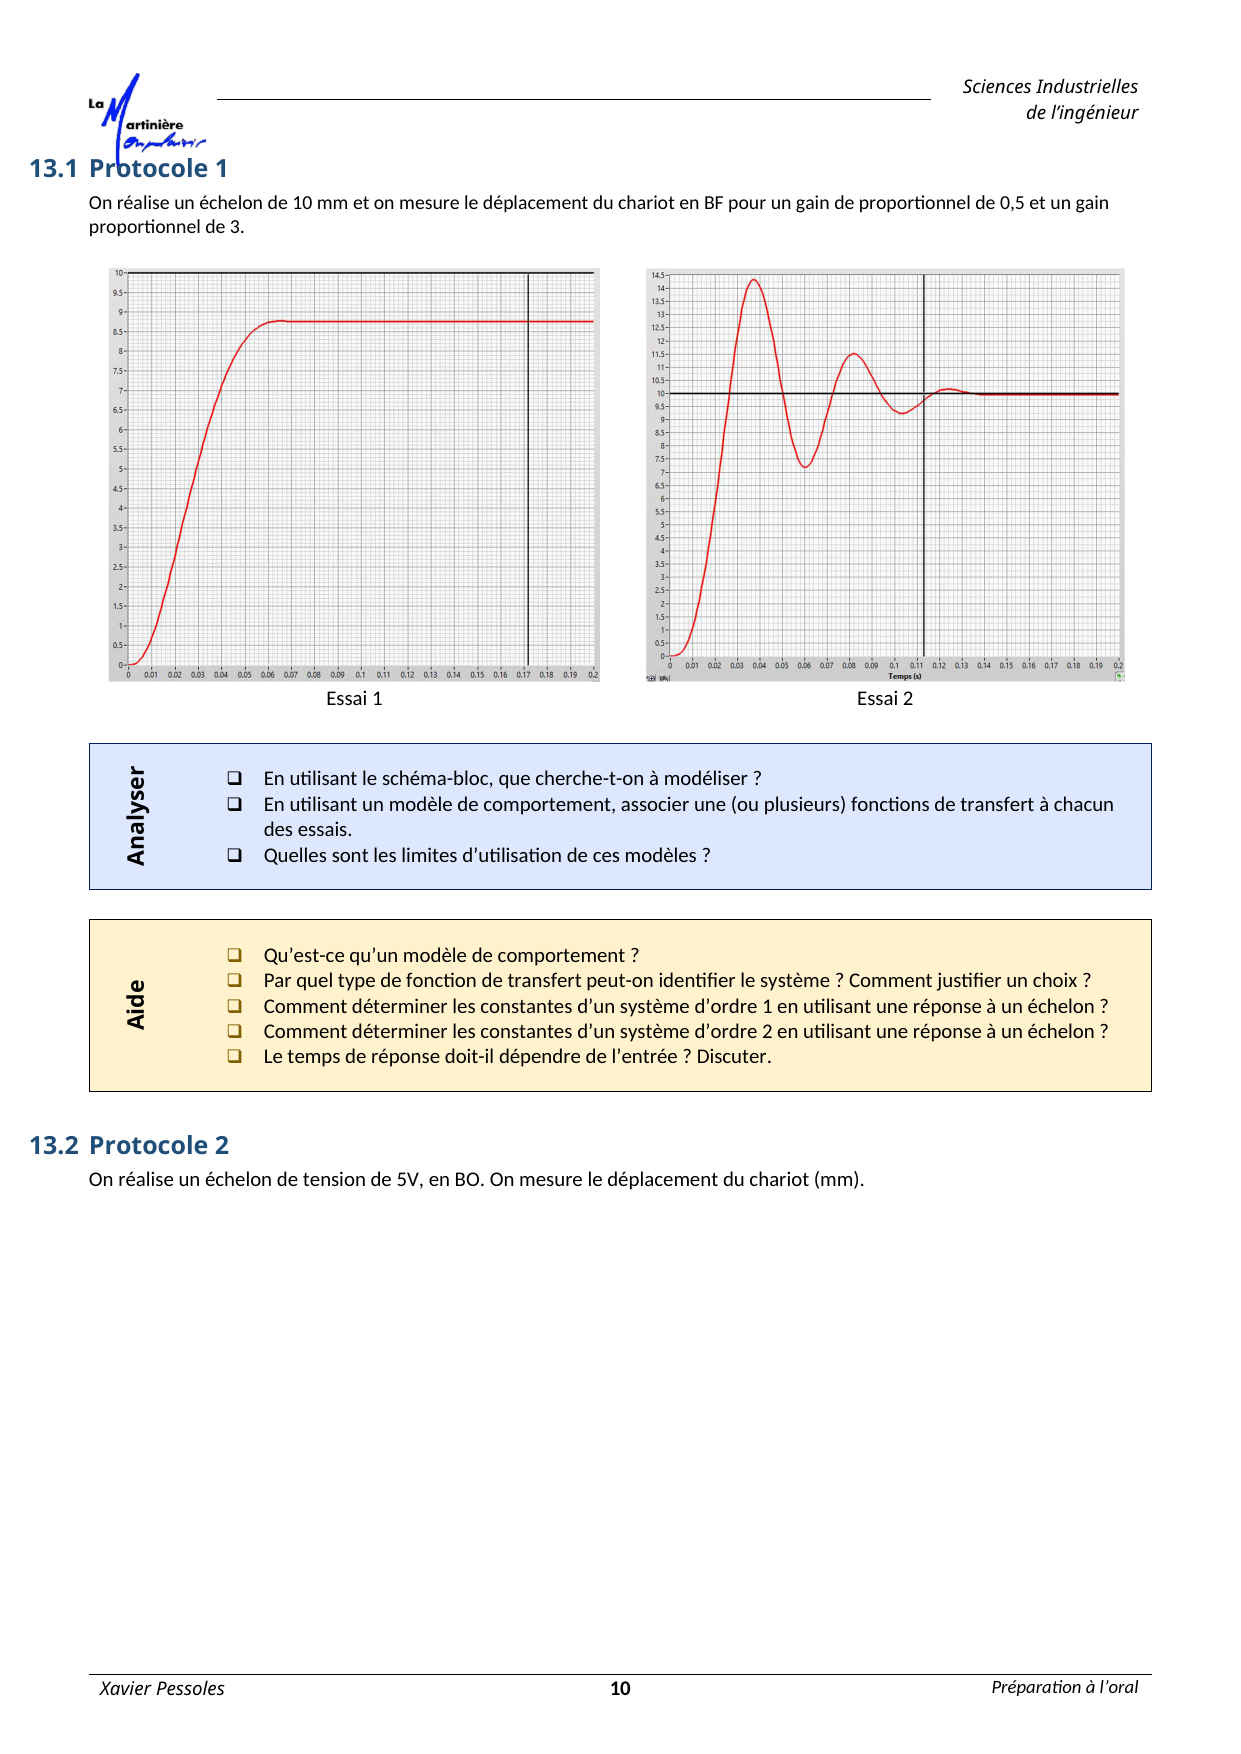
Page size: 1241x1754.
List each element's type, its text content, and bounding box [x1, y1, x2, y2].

table_header Analyser [90, 744, 177, 889]
subtitle Protocole 1 [29, 151, 1152, 185]
table_header En utilisant le schéma-bloc, que cherche-t-on à modéliser ? En utilisant un modèle de comportement, associer une (ou plusieurs) fonctions de transfert à chacun des essais. Quelles sont les limites d’utilisation de ces modèles ? [177, 744, 1151, 889]
table_header Aide [90, 920, 177, 1091]
picture [108, 267, 600, 682]
table_header Qu’est-ce qu’un modèle de comportement ? Par quel type de fonction de transfert peut-on identifier le système ? Comment justifier un choix ? Comment déterminer les constantes d’un système d’ordre 1 en utilisant une réponse à un échelon ? Comment déterminer les constantes d’un système d’ordre 2 en utilisant une réponse à un échelon ? Le temps de réponse doit-il dépendre de l’entrée ? Discuter. [177, 920, 1151, 1091]
table_header [620, 268, 1151, 685]
text On réalise un échelon de 10 mm et on mesure le déplacement du chariot en BF pour un gain de proportionnel de 0,5 et un gain proportionnel de 3. [89, 190, 1152, 239]
subtitle Protocole 2 [29, 1127, 1152, 1162]
picture [88, 73, 207, 151]
text On réalise un échelon de tension de 5V, en BO. On mesure le déplacement du chariot (mm). [89, 1167, 1152, 1192]
table_cell Essai 1 [89, 685, 619, 714]
table_cell Essai 2 [620, 685, 1151, 714]
table_header [89, 268, 619, 685]
